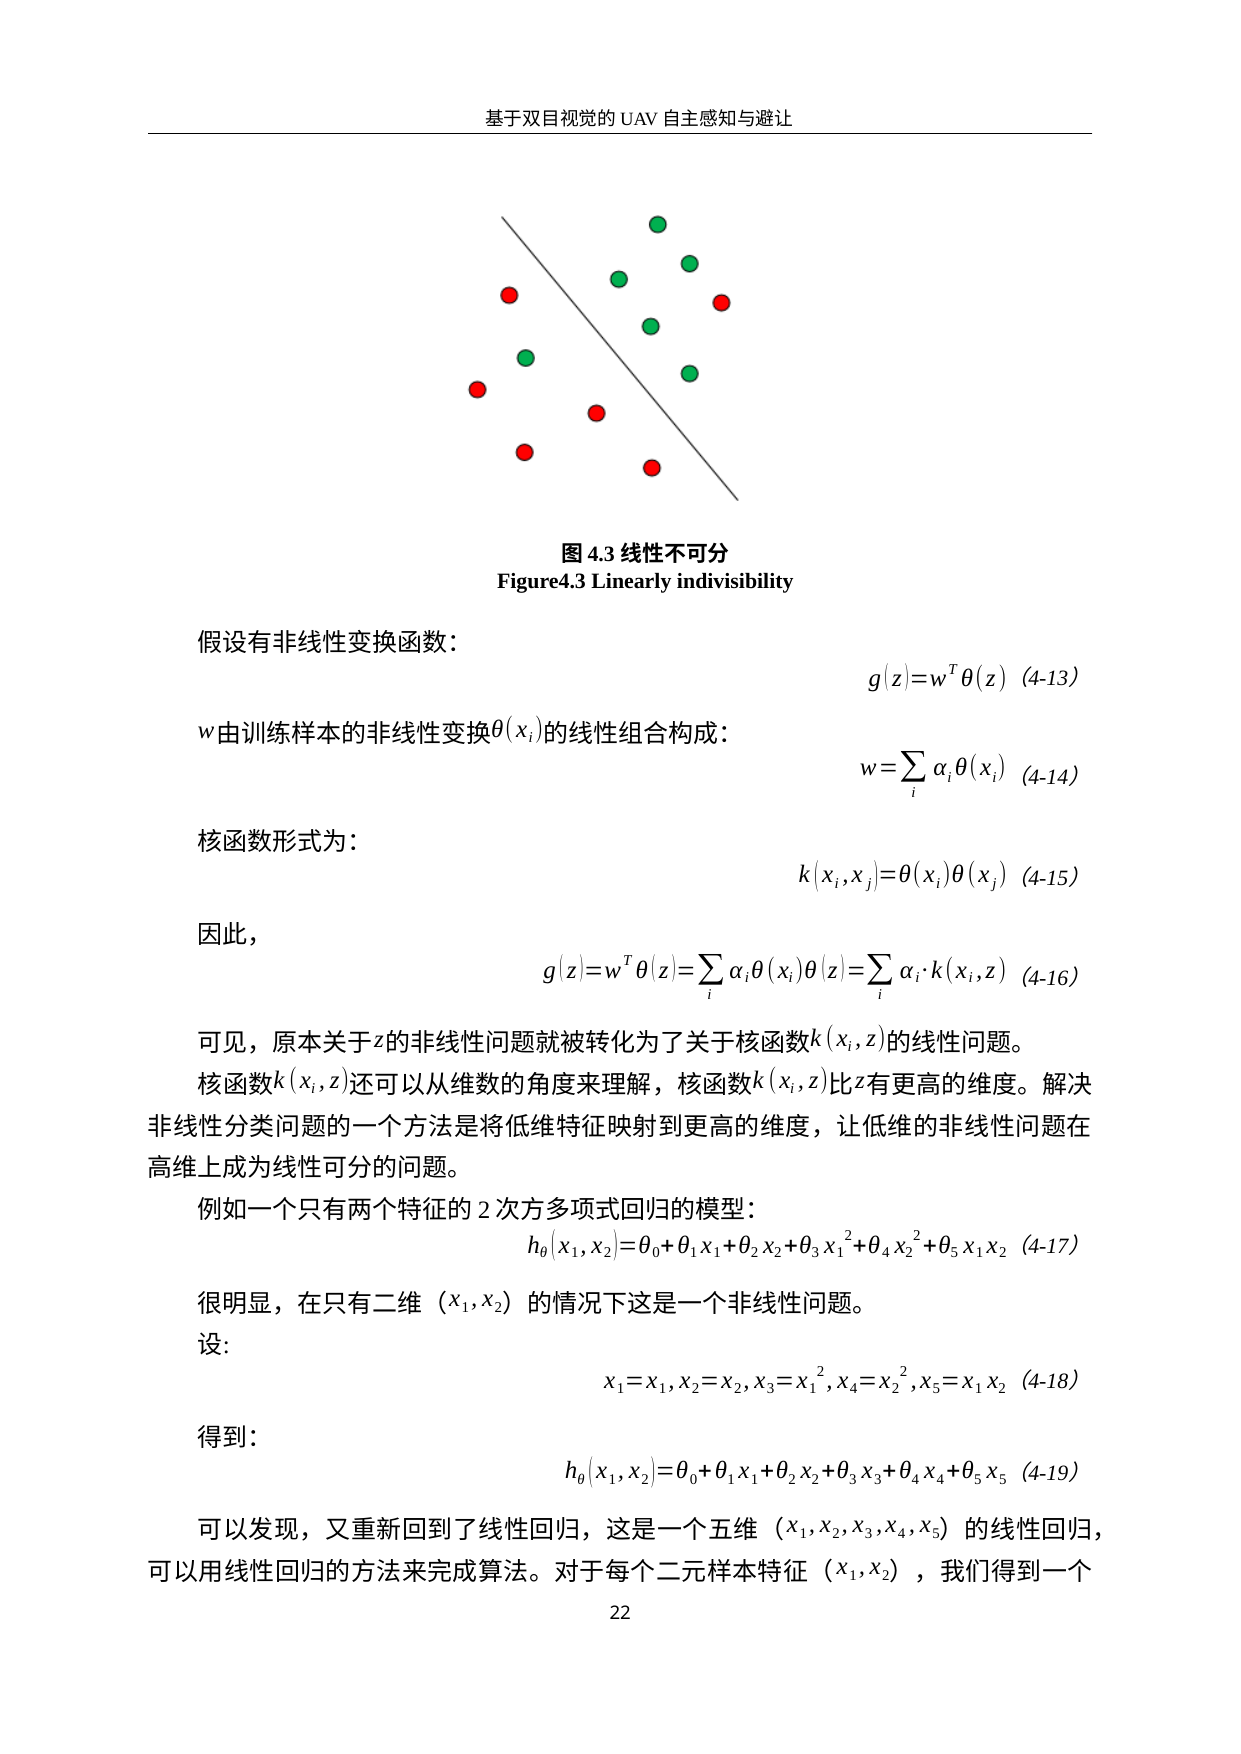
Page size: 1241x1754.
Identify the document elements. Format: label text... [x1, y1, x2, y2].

list 假设有非线性变换函数： [148, 618, 1092, 660]
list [148, 1506, 1092, 1589]
list 设: [148, 1321, 1092, 1362]
list 很明显，在只有二维（）的情况下这是一个非线性问题。 [148, 1279, 1092, 1321]
text （4-18） [148, 1362, 1092, 1397]
text （4-19） [148, 1455, 1092, 1490]
list 可见，原本关于的非线性问题就被转化为了关于核函数的线性问题。 [148, 1018, 1092, 1060]
text （4-15） [148, 859, 1092, 894]
list 核函数形式为： [148, 817, 1092, 859]
list 由训练样本的非线性变换的线性组合构成： [148, 709, 1092, 751]
text （4-13） [148, 660, 1092, 693]
list 核函数还可以从维数的角度来理解，核函数比有更高的维度。解决非线性分类问题的一个方法是将低维特征映射到更高的维度，让低维的非线性问题在高维上成为线性可分的问题。 [148, 1060, 1092, 1185]
text （4-14） [148, 751, 1092, 802]
list 例如一个只有两个特征的2次方多项式回归的模型： [148, 1185, 1092, 1227]
picture [432, 162, 808, 522]
list 因此， [148, 910, 1092, 951]
text （4-16） [148, 951, 1092, 1002]
text （4-17） [148, 1227, 1092, 1263]
text Figure4.3 Linearly indivisibility [148, 568, 1092, 593]
list 得到： [148, 1413, 1092, 1455]
text 图4.3 线性不可分 [148, 536, 1092, 568]
